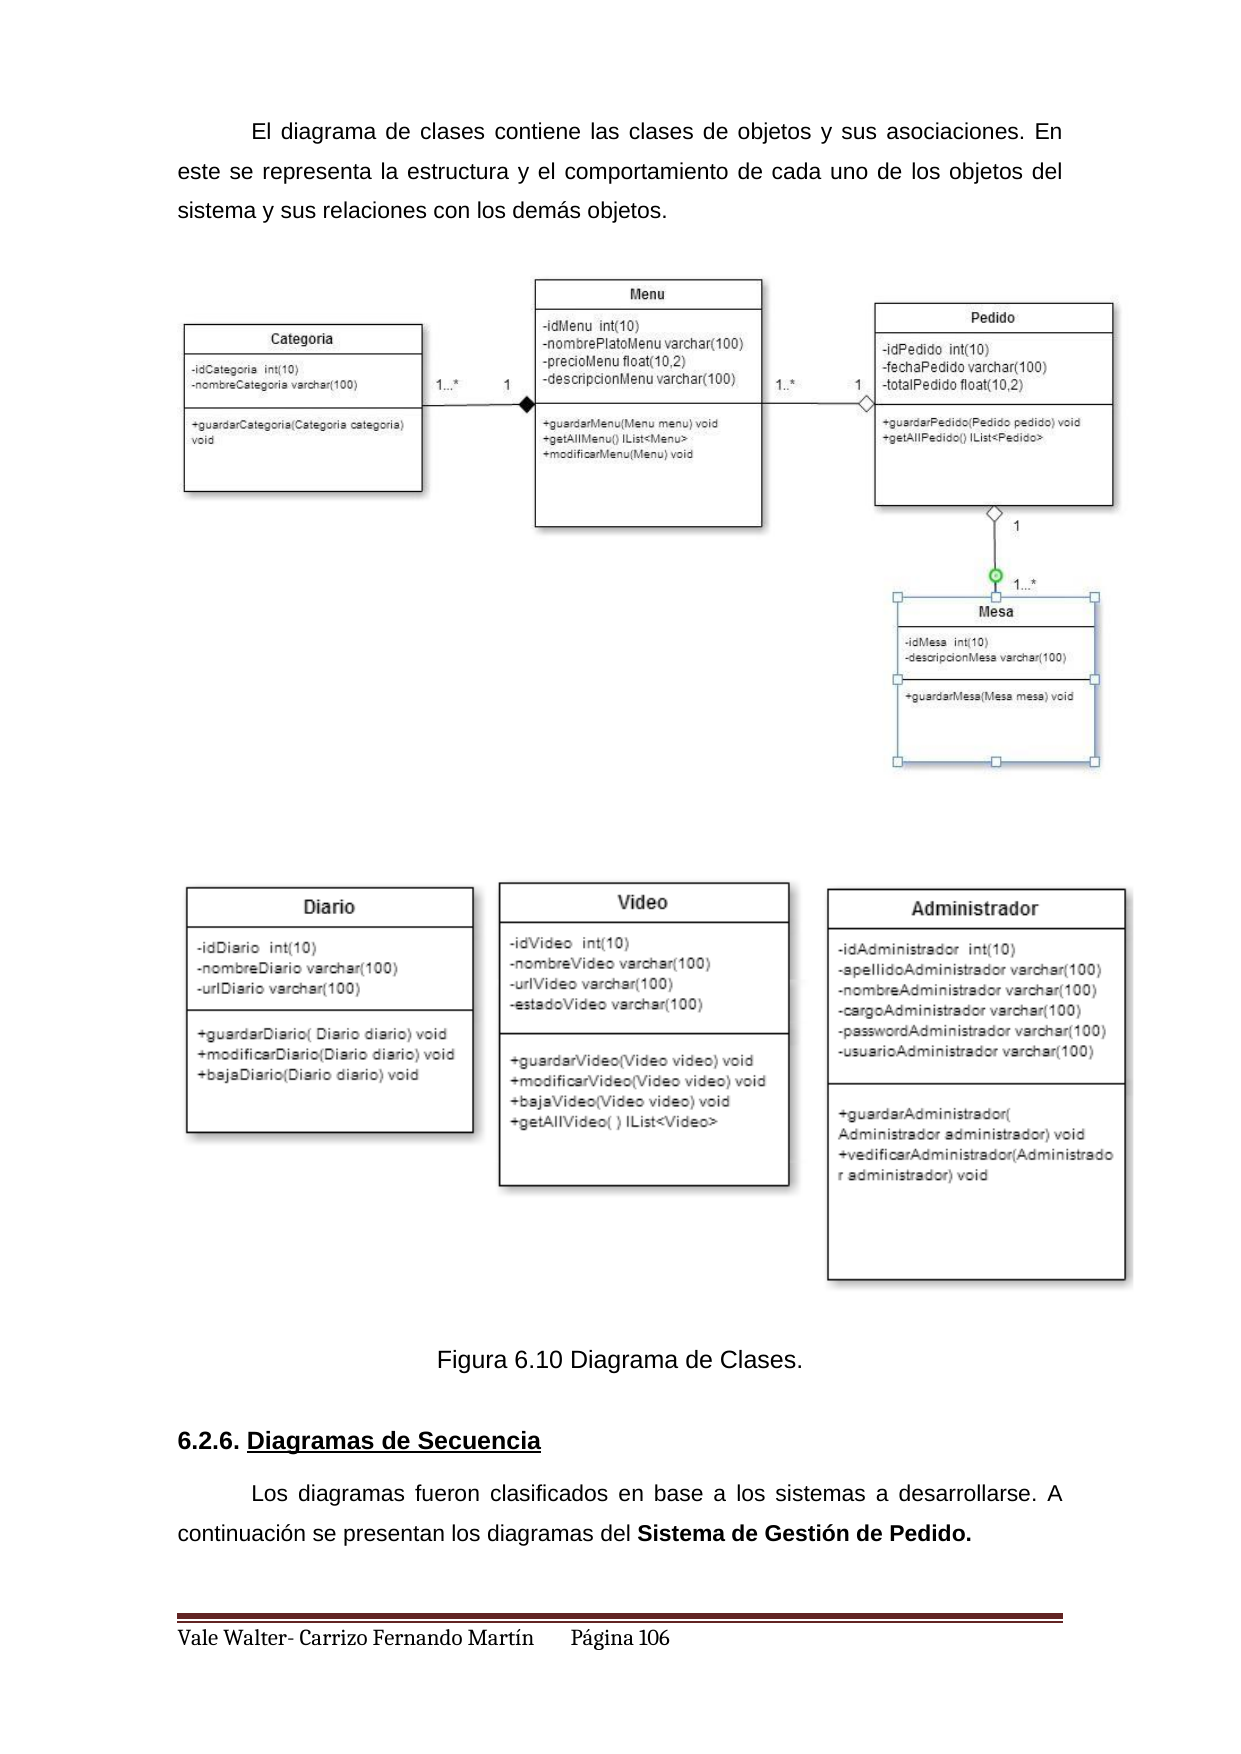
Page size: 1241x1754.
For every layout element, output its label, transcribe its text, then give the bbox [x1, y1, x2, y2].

picture [177, 857, 1134, 1320]
text El diagrama de clases contiene las clases de objetos y sus asociaciones. En este se representa la estructura y el comportamiento de cada uno de los objetos del sistema y sus relaciones con los demás objetos. [177, 118, 1063, 223]
text Los diagramas fueron clasificados en base a los sistemas a desarrollarse. A continuación se presentan los diagramas del Sistema de Gestión de Pedido. [177, 1480, 1063, 1546]
picture [177, 257, 1135, 779]
text Figura 6.10 Diagrama de Clases. [177, 1344, 1063, 1373]
text 6.2.6. Diagramas de Secuencia [177, 1426, 1063, 1455]
